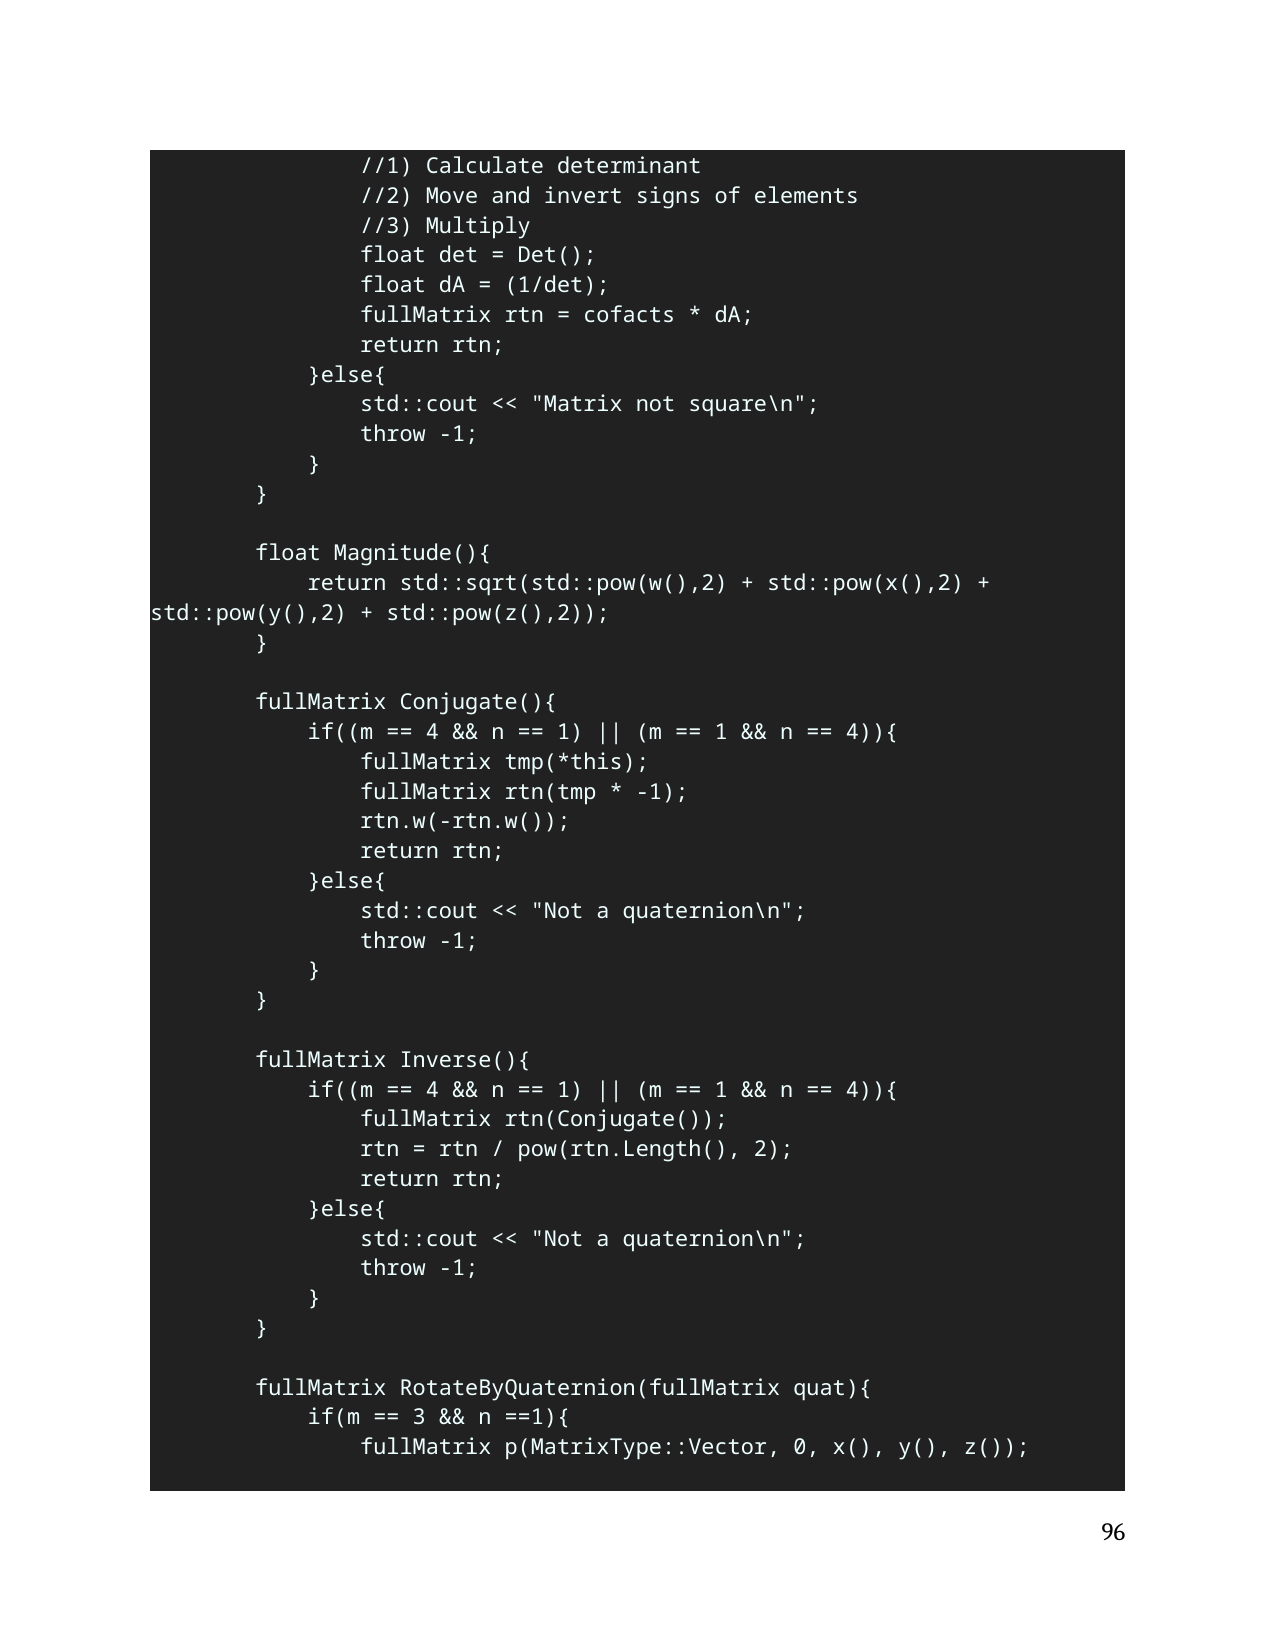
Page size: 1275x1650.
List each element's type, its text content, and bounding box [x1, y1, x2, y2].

text fullMatrix Conjugate(){ [150, 686, 1125, 716]
text float Magnitude(){ [150, 537, 1125, 567]
text float det = Det(); [150, 239, 1125, 269]
text } [150, 1312, 1125, 1342]
text if(m == 3 && n ==1){ [150, 1401, 1125, 1431]
text } [150, 627, 1125, 656]
text } [150, 478, 1125, 507]
text fullMatrix tmp(*this); [150, 746, 1125, 776]
text if((m == 4 && n == 1) || (m == 1 && n == 4)){ [150, 1073, 1125, 1103]
text } [150, 448, 1125, 478]
text //1) Calculate determinant [150, 150, 1125, 180]
text } [150, 1282, 1125, 1312]
text }else{ [150, 1193, 1125, 1222]
text fullMatrix p(MatrixType::Vector, 0, x(), y(), z()); [150, 1431, 1125, 1461]
text std::cout << "Not a quaternion\n"; [150, 1222, 1125, 1252]
text fullMatrix rtn = cofacts * dA; [150, 299, 1125, 329]
text fullMatrix RotateByQuaternion(fullMatrix quat){ [150, 1371, 1125, 1401]
text rtn.w(-rtn.w()); [150, 805, 1125, 835]
text std::cout << "Not a quaternion\n"; [150, 895, 1125, 924]
text return rtn; [150, 329, 1125, 358]
text std::cout << "Matrix not square\n"; [150, 388, 1125, 418]
text throw -1; [150, 418, 1125, 448]
text fullMatrix rtn(Conjugate()); [150, 1103, 1125, 1133]
text float dA = (1/det); [150, 269, 1125, 299]
text rtn = rtn / pow(rtn.Length(), 2); [150, 1133, 1125, 1163]
text }else{ [150, 358, 1125, 388]
text return std::sqrt(std::pow(w(),2) + std::pow(x(),2) + std::pow(y(),2) + std::pow(z(),2)); [150, 567, 1125, 627]
text fullMatrix rtn(tmp * -1); [150, 776, 1125, 805]
text throw -1; [150, 924, 1125, 954]
text //2) Move and invert signs of elements [150, 180, 1125, 209]
text return rtn; [150, 1163, 1125, 1193]
text fullMatrix Inverse(){ [150, 1044, 1125, 1073]
text //3) Multiply [150, 209, 1125, 239]
text } [150, 984, 1125, 1014]
text throw -1; [150, 1252, 1125, 1282]
text } [150, 954, 1125, 984]
text }else{ [150, 865, 1125, 895]
text if((m == 4 && n == 1) || (m == 1 && n == 4)){ [150, 716, 1125, 746]
text return rtn; [150, 835, 1125, 865]
